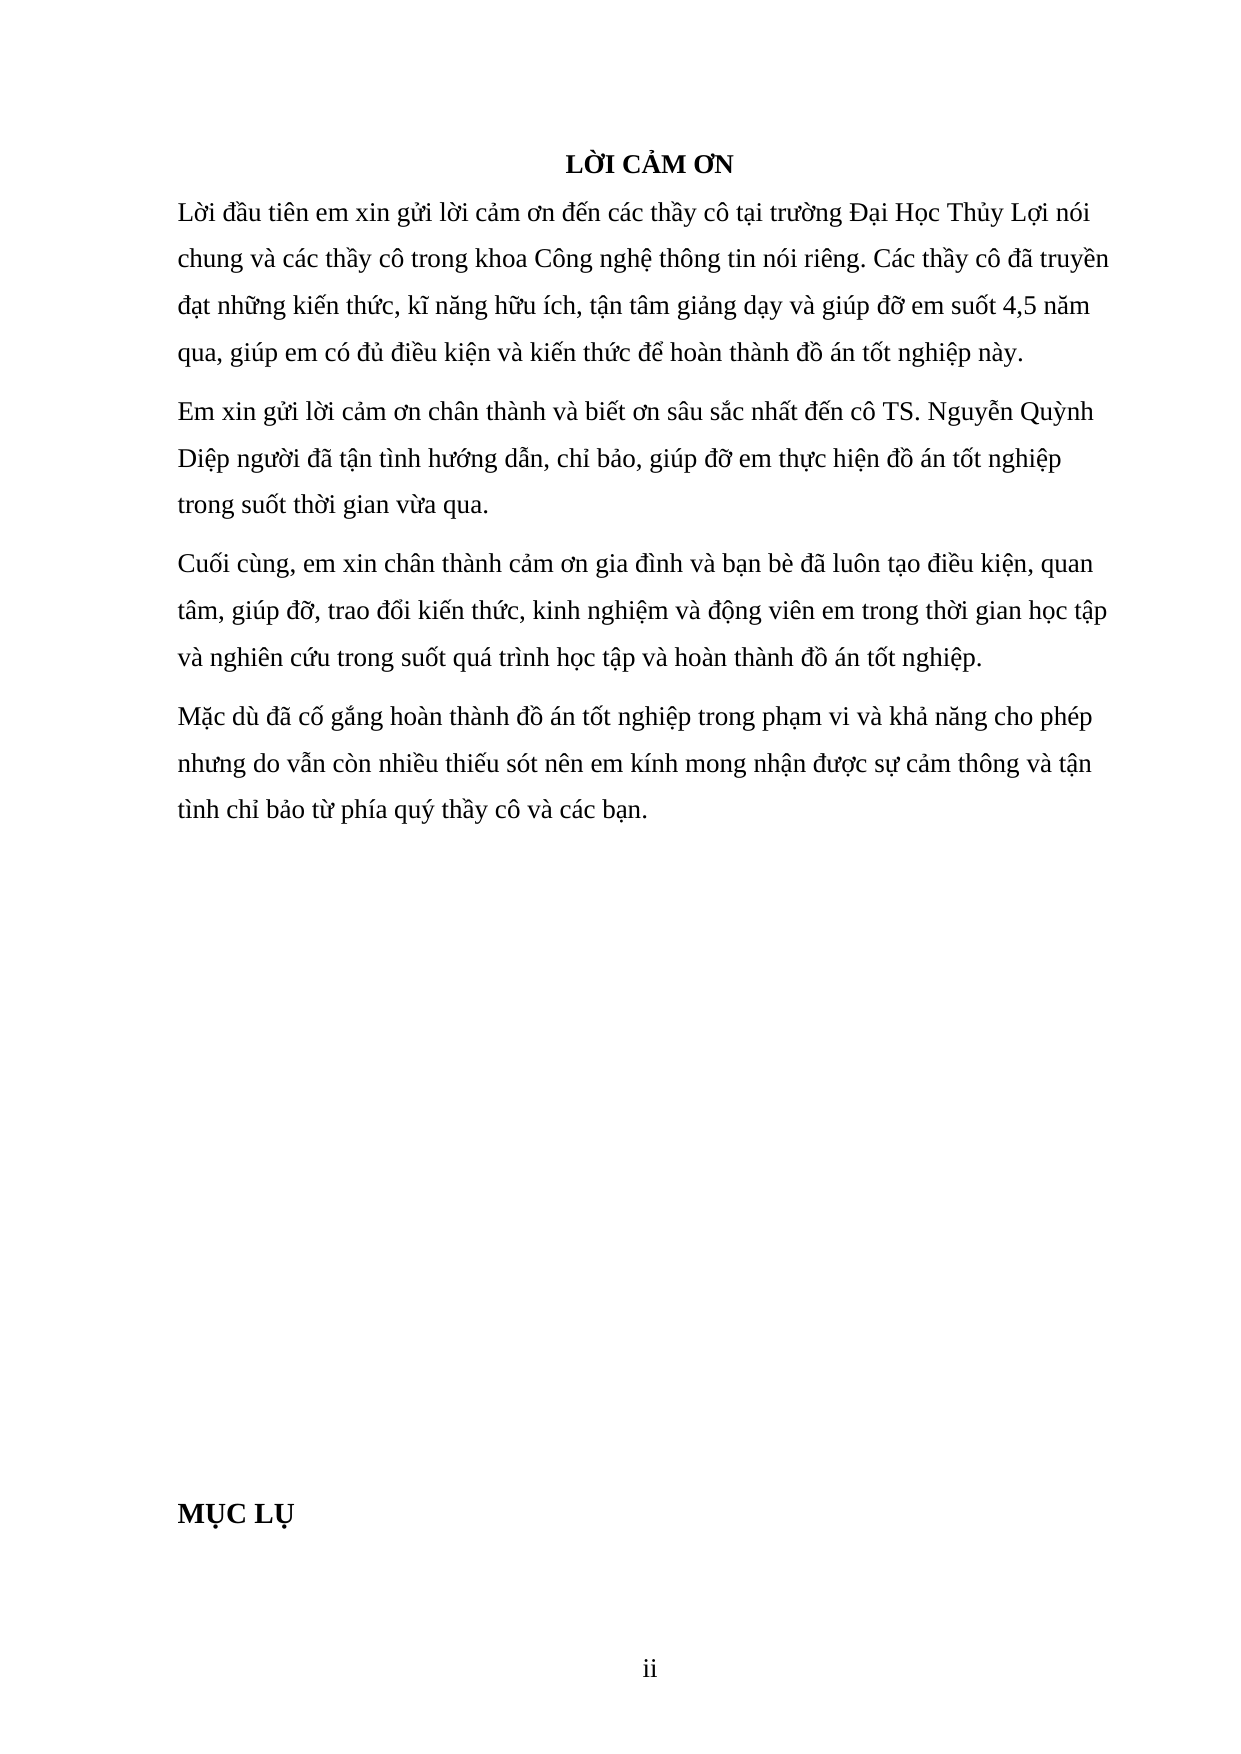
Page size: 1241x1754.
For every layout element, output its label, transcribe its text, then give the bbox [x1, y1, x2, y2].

text Cuối cùng, em xin chân thành cảm ơn gia đình và bạn bè đã luôn tạo điều kiện, quan tâm, giúp đỡ, trao đổi kiến thức, kinh nghiệm và động viên em trong thời gian học tập và nghiên cứu trong suốt quá trình học tập và hoàn thành đồ án tốt nghiệp. [177, 548, 1122, 672]
text LỜI CẢM ƠN [177, 148, 1122, 179]
text Lời đầu tiên em xin gửi lời cảm ơn đến các thầy cô tại trường Đại Học Thủy Lợi nói chung và các thầy cô trong khoa Công nghệ thông tin nói riêng. Các thầy cô đã truyền đạt những kiến thức, kĩ năng hữu ích, tận tâm giảng dạy và giúp đỡ em suốt 4,5 năm qua, giúp em có đủ điều kiện và kiến thức để hoàn thành đồ án tốt nghiệp này. [177, 196, 1122, 367]
text Mặc dù đã cố gắng hoàn thành đồ án tốt nghiệp trong phạm vi và khả năng cho phép nhưng do vẫn còn nhiều thiếu sót nên em kính mong nhận được sự cảm thông và tận tình chỉ bảo từ phía quý thầy cô và các bạn. [177, 700, 1122, 824]
text Em xin gửi lời cảm ơn chân thành và biết ơn sâu sắc nhất đến cô TS. Nguyễn Quỳnh Diệp người đã tận tình hướng dẫn, chỉ bảo, giúp đỡ em thực hiện đồ án tốt nghiệp trong suốt thời gian vừa qua. [177, 395, 1122, 519]
